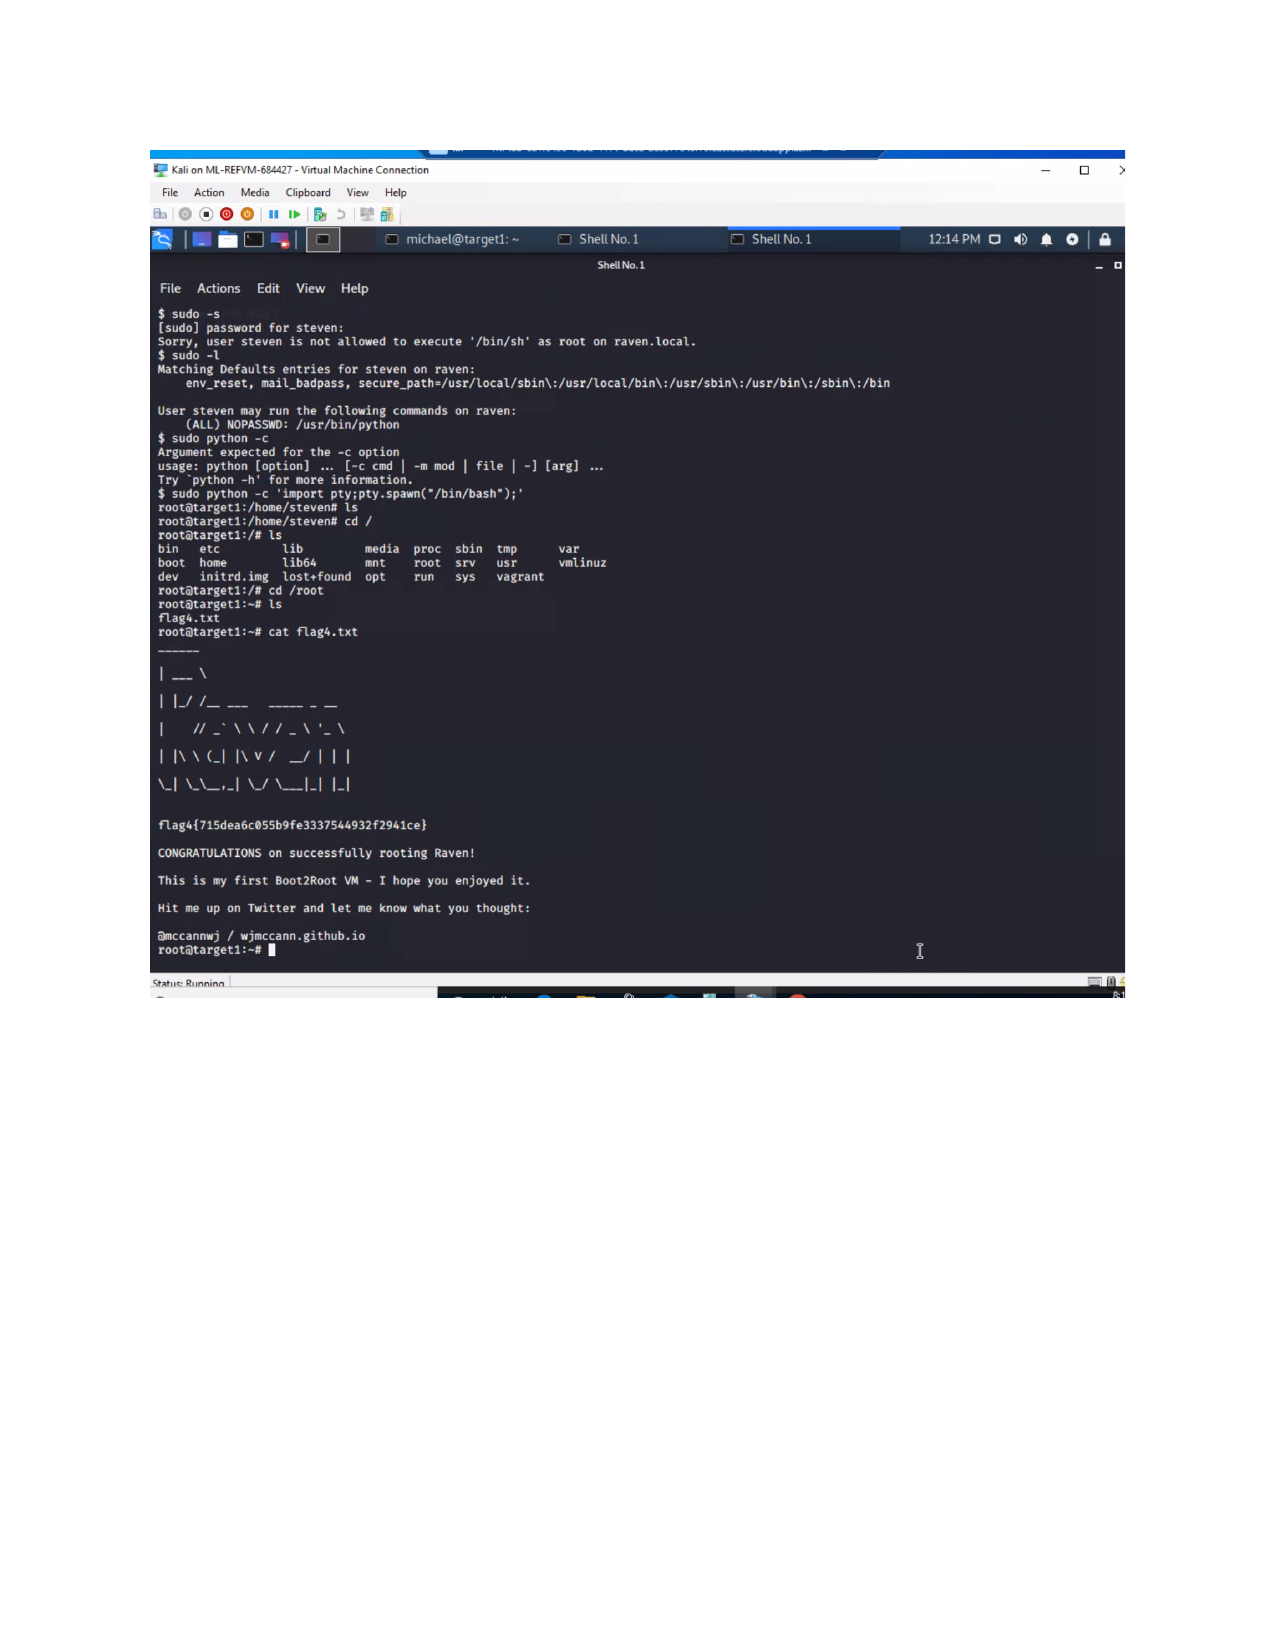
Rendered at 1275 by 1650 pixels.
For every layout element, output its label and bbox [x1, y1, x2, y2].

picture [150, 150, 1125, 998]
